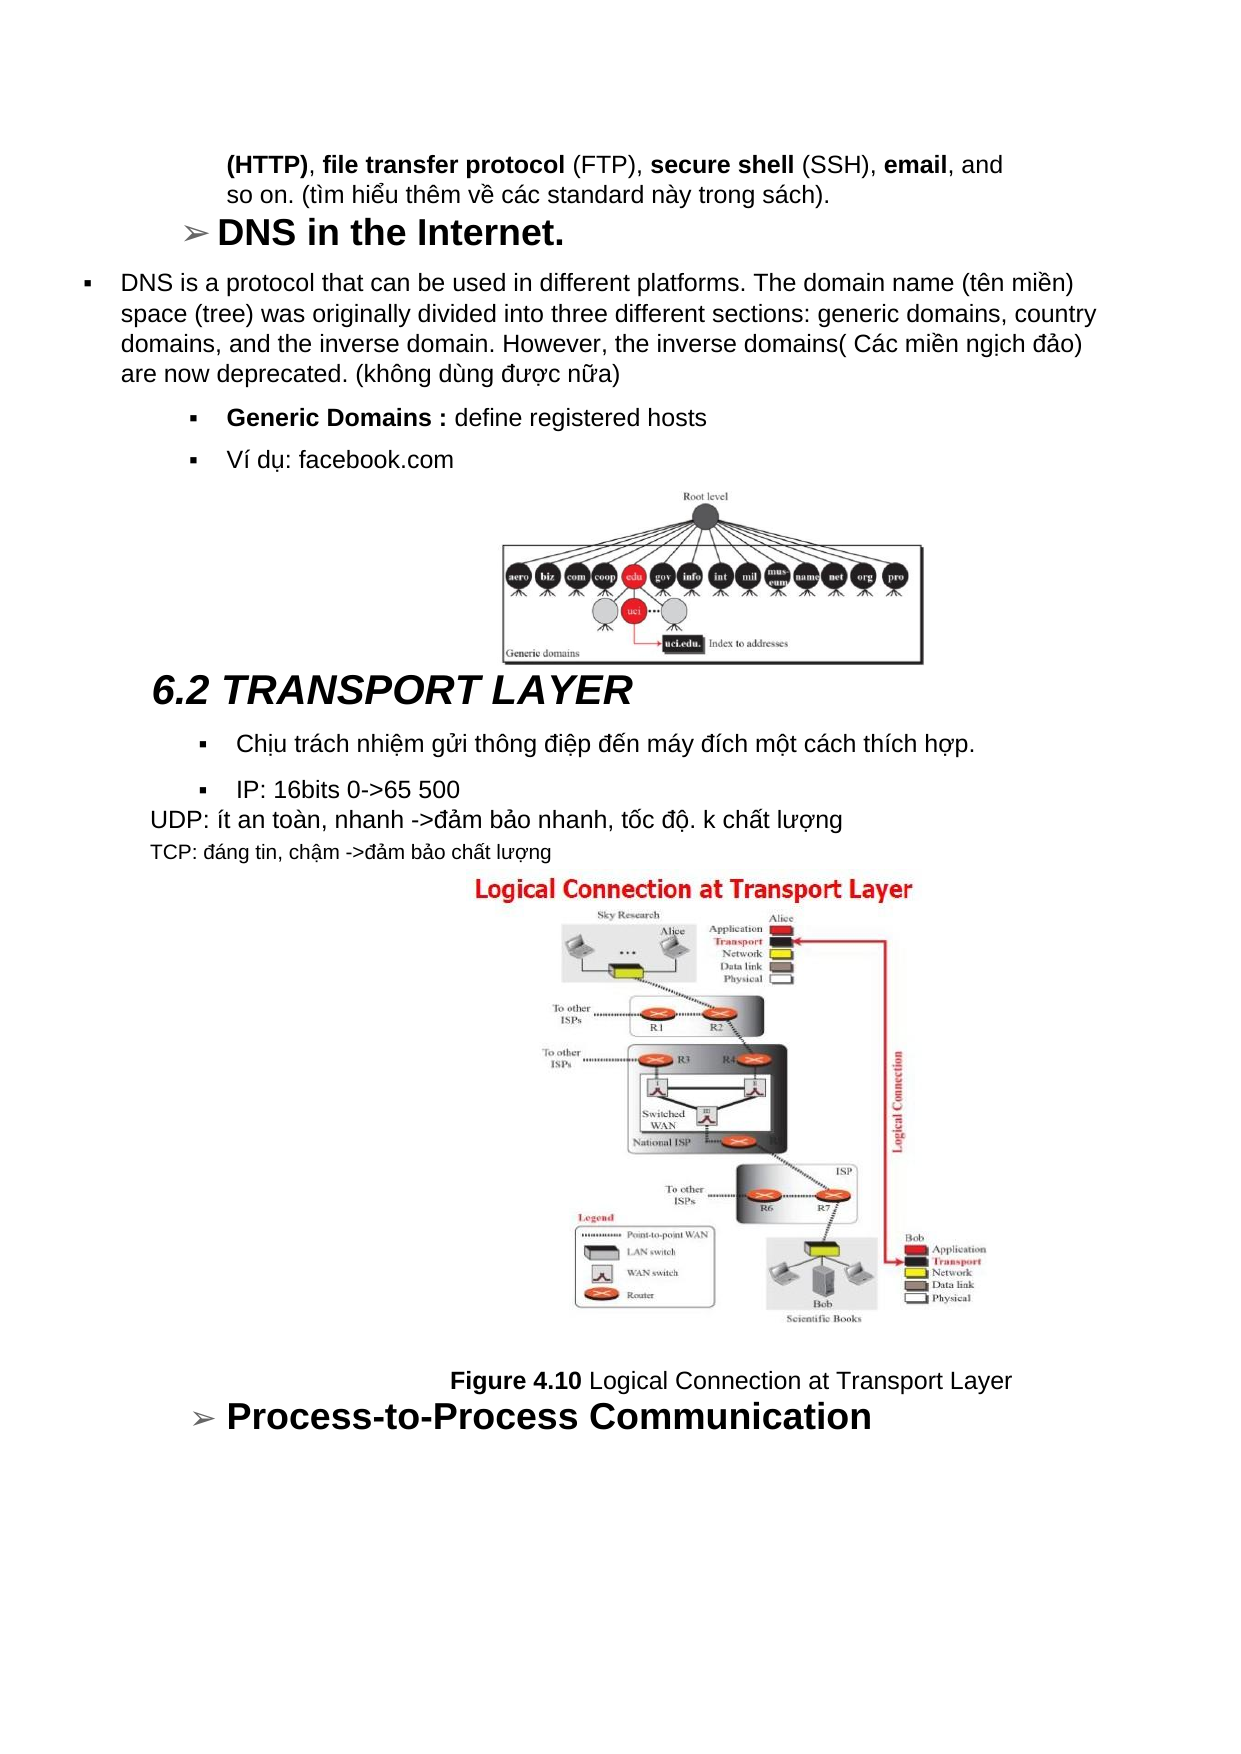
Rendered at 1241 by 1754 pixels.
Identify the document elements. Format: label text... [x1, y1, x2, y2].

list IP: 16bits 0->65 500 [198, 775, 1044, 804]
text TCP: đáng tin, chậm ->đảm bảo chất lượng [150, 840, 1090, 864]
list Ví dụ: facebook.com [189, 445, 1090, 473]
list DNS is a protocol that can be used in different platforms. The domain name (tên miền) space (tree) was originally divided into three different sections: generic domains, country domains, and the inverse domain. However, the inverse domains( Các miền ngịch đảo) are now deprecated. (không dùng được nữa) [83, 268, 1109, 388]
picture [466, 869, 988, 1323]
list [189, 150, 1029, 209]
text Figure 4.10 Logical Connection at Transport Layer [375, 1366, 1046, 1394]
list Chịu trách nhiệm gửi thông điệp đến máy đích một cách thích hợp. [198, 729, 1044, 758]
text UDP: ít an toàn, nhanh ->đảm bảo nhanh, tốc độ. k chất lượng [150, 805, 1090, 833]
subtitle DNS in the Internet. [179, 210, 1090, 253]
list Generic Domains : define registered hosts [189, 403, 1090, 432]
subtitle Process-to-Process Communication [189, 1394, 1090, 1437]
picture [497, 491, 925, 666]
